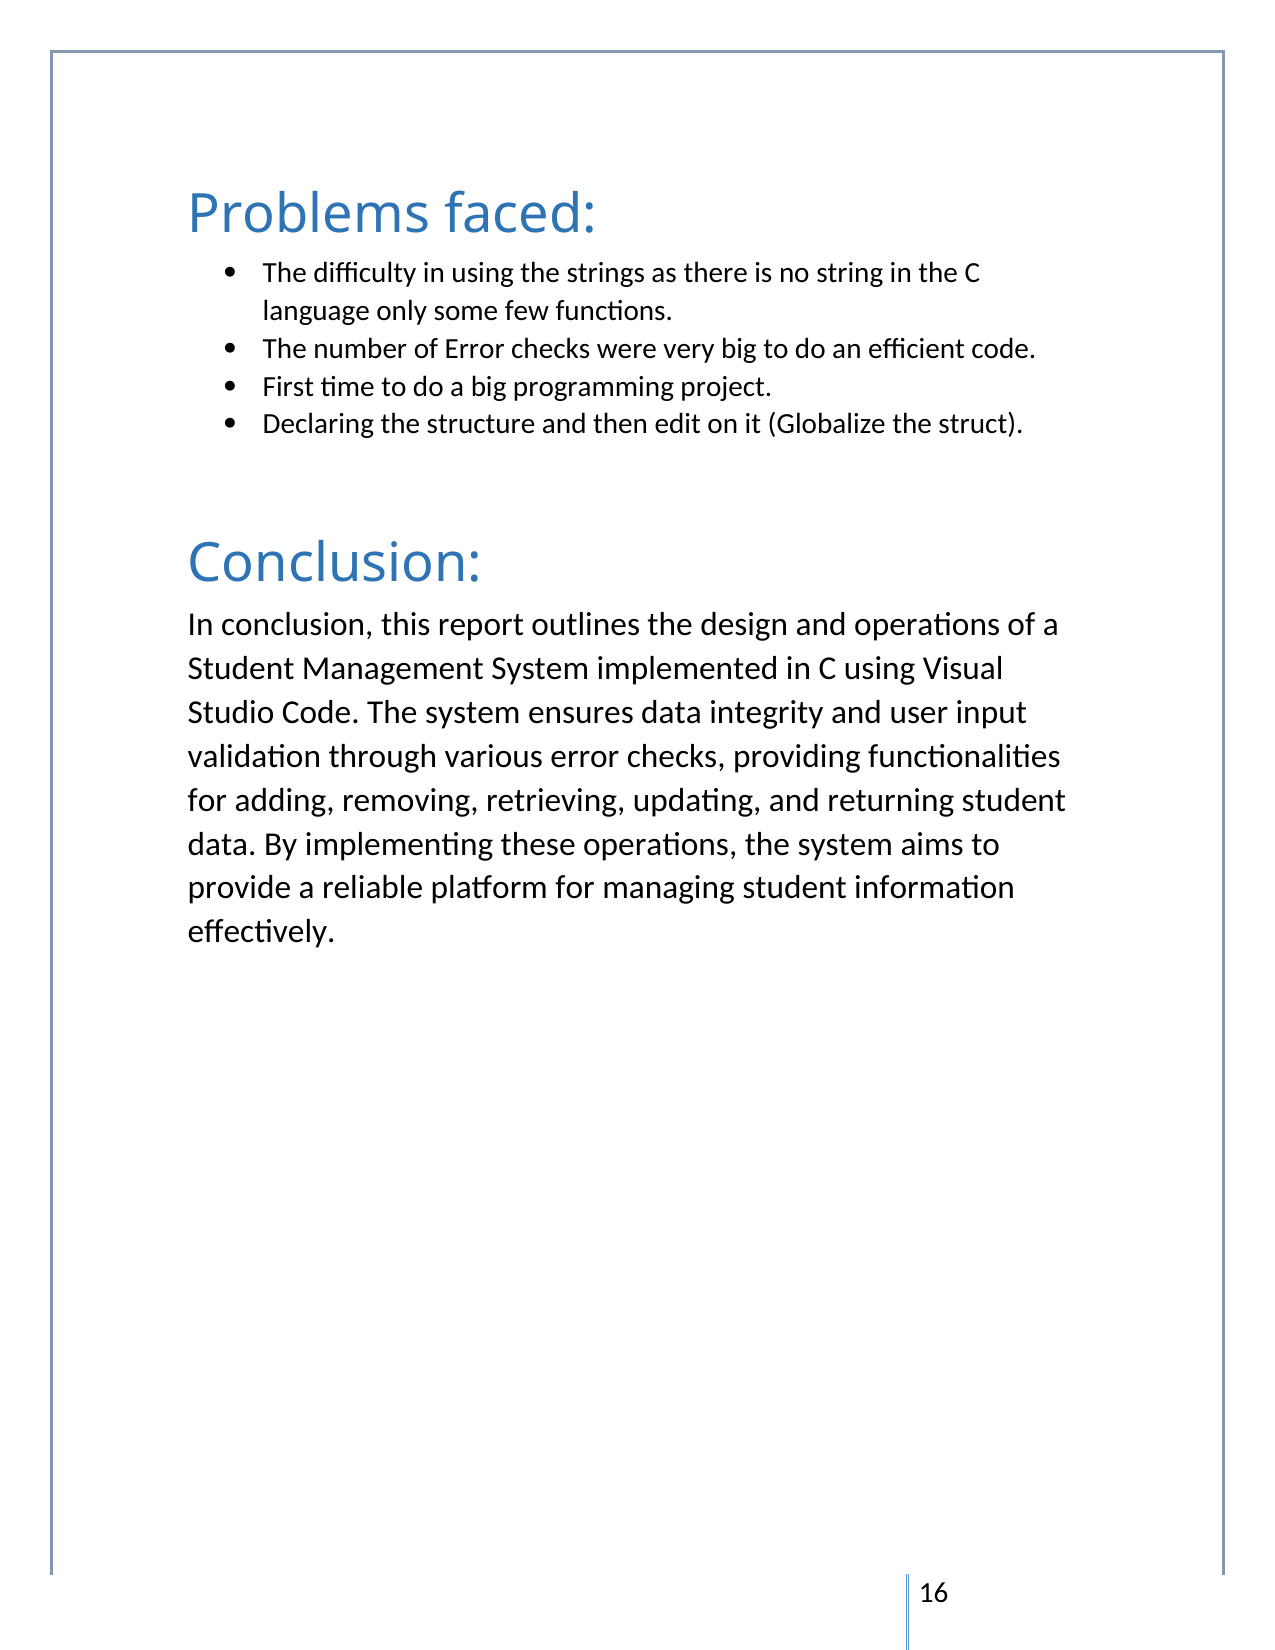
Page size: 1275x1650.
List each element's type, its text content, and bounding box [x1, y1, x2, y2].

subtitle Problems faced: [187, 175, 1087, 249]
list Declaring the structure and then edit on it (Globalize the struct). [225, 405, 1087, 441]
list The difficulty in using the strings as there is no string in the C language only some few functions. [225, 254, 1087, 328]
list The number of Error checks were very big to do an efficient code. [225, 330, 1087, 366]
subtitle Conclusion: [187, 523, 1087, 597]
list First time to do a big programming project. [225, 368, 1087, 403]
text In conclusion, this report outlines the design and operations of a Student Management System implemented in C using Visual Studio Code. The system ensures data integrity and user input validation through various error checks, providing functionalities for adding, removing, retrieving, updating, and returning student data. By implementing these operations, the system aims to provide a reliable platform for managing student information effectively. [187, 603, 1087, 951]
